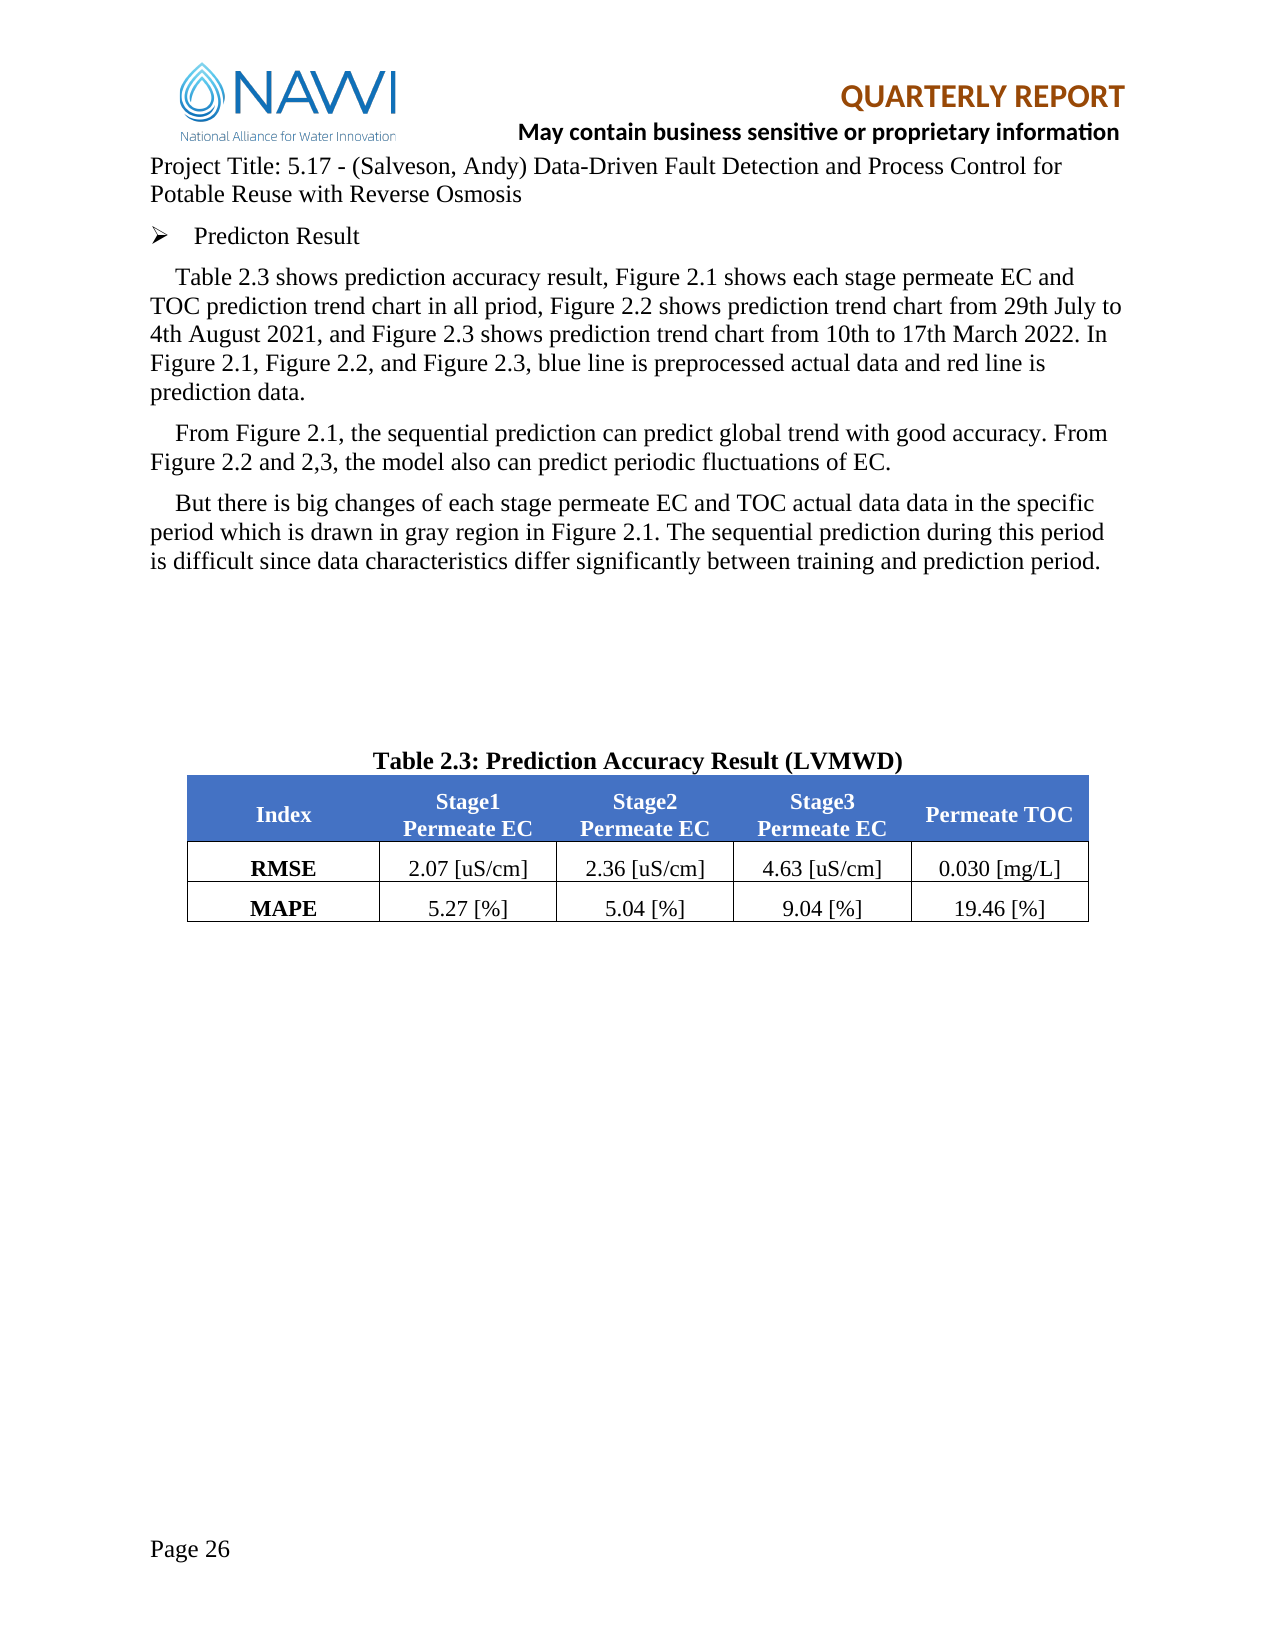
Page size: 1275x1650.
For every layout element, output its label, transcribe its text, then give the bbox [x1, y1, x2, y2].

list Predicton Result [150, 221, 1125, 249]
text Table 2.3 shows prediction accuracy result, Figure 2.1 shows each stage permeate EC and TOC prediction trend chart in all priod, Figure 2.2 shows prediction trend chart from 29th July to 4th August 2021, and Figure 2.3 shows prediction trend chart from 10th to 17th March 2022. In Figure 2.1, Figure 2.2, and Figure 2.3, blue line is preprocessed actual data and red line is prediction data. [150, 262, 1125, 406]
text From Figure 2.1, the sequential prediction can predict global trend with good accuracy. From Figure 2.2 and 2,3, the model also can predict periodic fluctuations of EC. [150, 418, 1125, 476]
text But there is big changes of each stage permeate EC and TOC actual data data in the specific period which is drawn in gray region in Figure 2.1. The sequential prediction during this period is difficult since data characteristics differ significantly between training and prediction period. [150, 488, 1125, 574]
